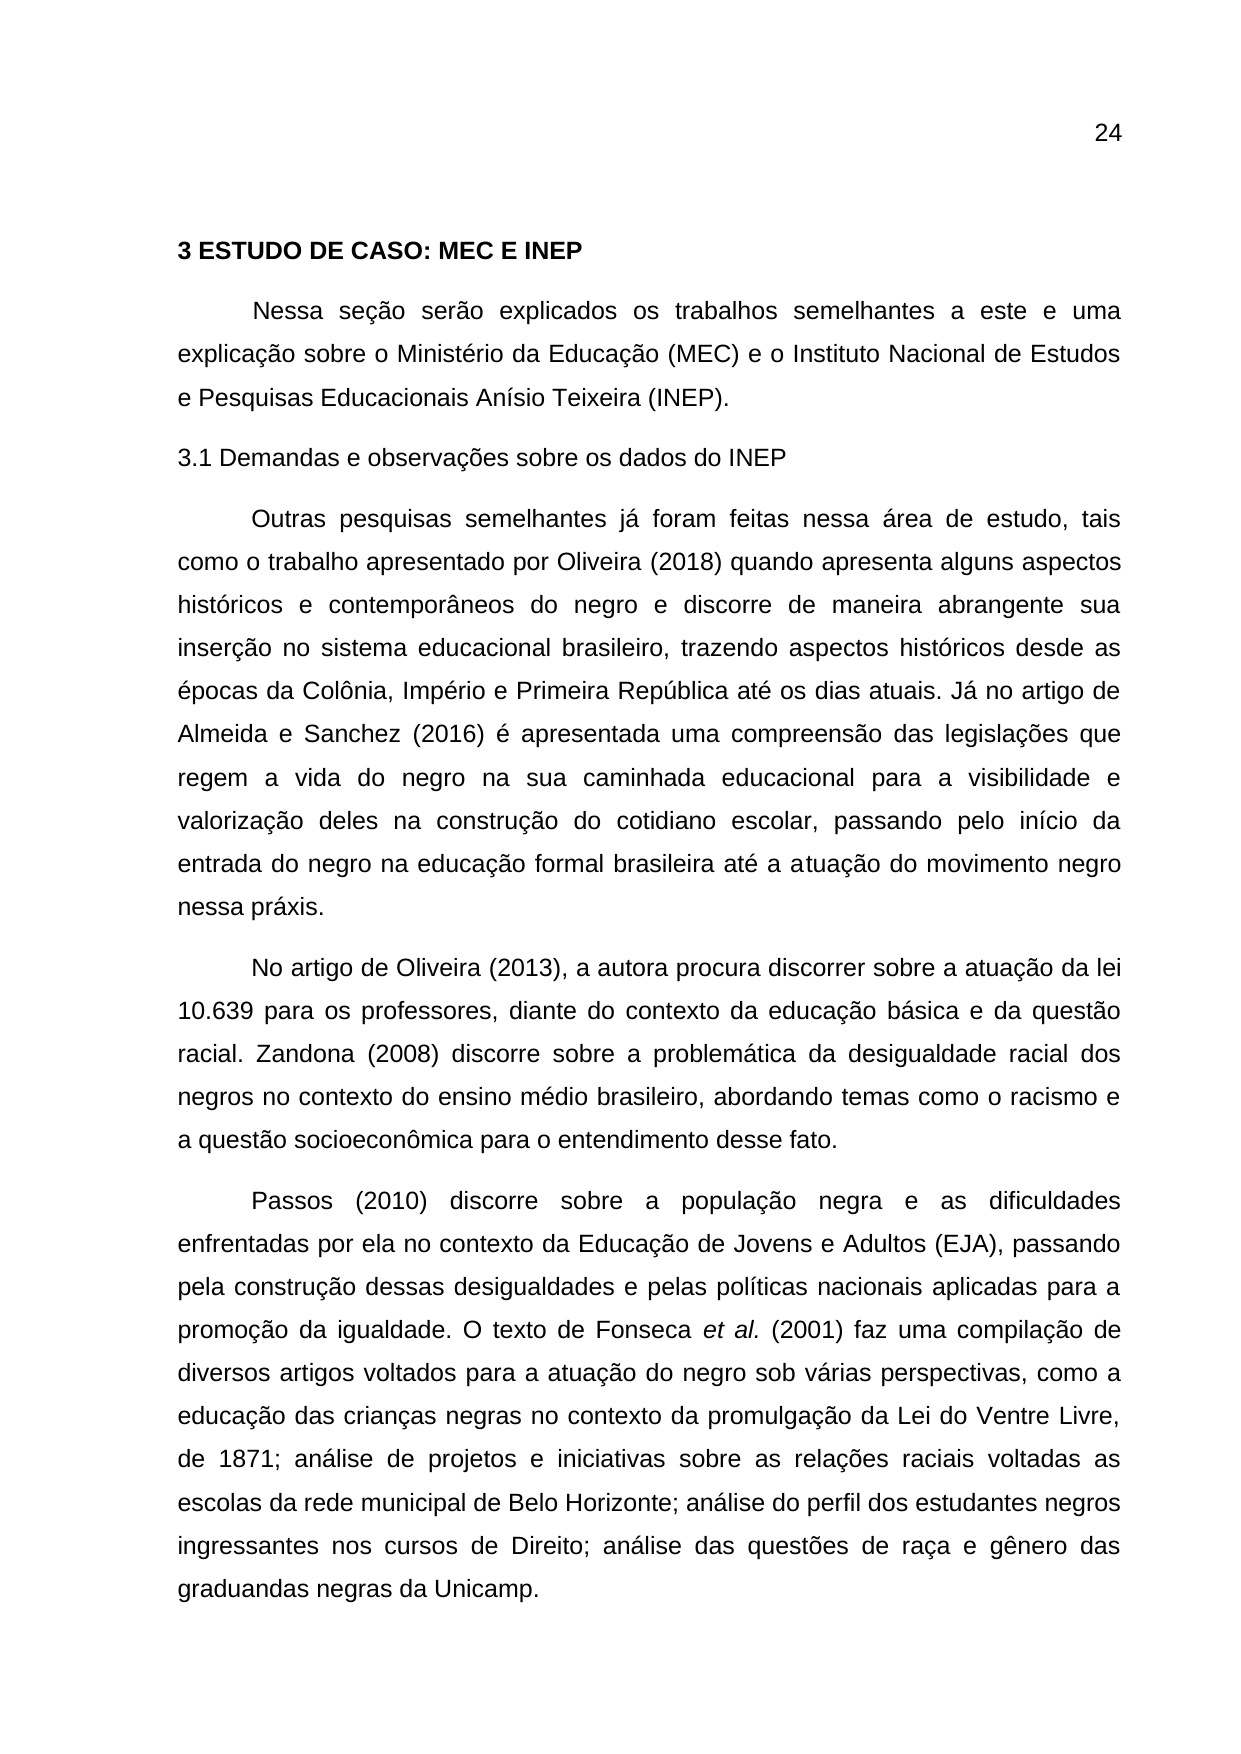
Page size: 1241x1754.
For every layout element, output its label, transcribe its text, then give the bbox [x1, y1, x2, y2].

subtitle 3 ESTUDO DE CASO: MEC E INEP [177, 236, 1122, 264]
text Passos discorre sobre a população negra e as dificuldades enfrentadas por ela no contexto da Educação de Jovens e Adultos (EJA), passando pela construção dessas desigualdades e pelas políticas nacionais aplicadas para a promoção da igualdade. O texto de Fonseca et al. faz uma compilação de diversos artigos voltados para a atuação do negro sob várias perspectivas, como a educação das crianças negras no contexto da promulgação da Lei do Ventre Livre, de 1871; análise de projetos e iniciativas sobre as relações raciais voltadas as escolas da rede municipal de Belo Horizonte; análise do perfil dos estudantes negros ingressantes nos cursos de Direito; análise das questões de raça e gênero das graduandas negras da Unicamp. [177, 1186, 1122, 1602]
text Nessa seção serão explicados os trabalhos semelhantes a este e uma explicação sobre o Ministério da Educação (MEC) e o Instituto Nacional de Estudos e Pesquisas Educacionais Anísio Teixeira (INEP). [177, 296, 1122, 411]
text No artigo de Oliveira , a autora procura discorrer sobre a atuação da lei 10.639 para os professores, diante do contexto da educação básica e da questão racial. Zandona discorre sobre a problemática da desigualdade racial dos negros no contexto do ensino médio brasileiro, abordando temas como o racismo e a questão socioeconômica para o entendimento desse fato. [177, 952, 1122, 1154]
subtitle 3.1 Demandas e observações sobre os dados do INEP [177, 443, 1122, 472]
text Outras pesquisas semelhantes já foram feitas nessa área de estudo, tais como o trabalho apresentado por Oliveira quando apresenta alguns aspectos históricos e contemporâneos do negro e discorre de maneira abrangente sua inserção no sistema educacional brasileiro, trazendo aspectos históricos desde as épocas da Colônia, Império e Primeira República até os dias atuais. Já no artigo de Almeida e Sanchez é apresentada uma compreensão das legislações que regem a vida do negro na sua caminhada educacional para a visibilidade e valorização deles na construção do cotidiano escolar, passando pelo início da entrada do negro na educação formal brasileira até a atuação do movimento negro nessa práxis. [177, 504, 1122, 921]
